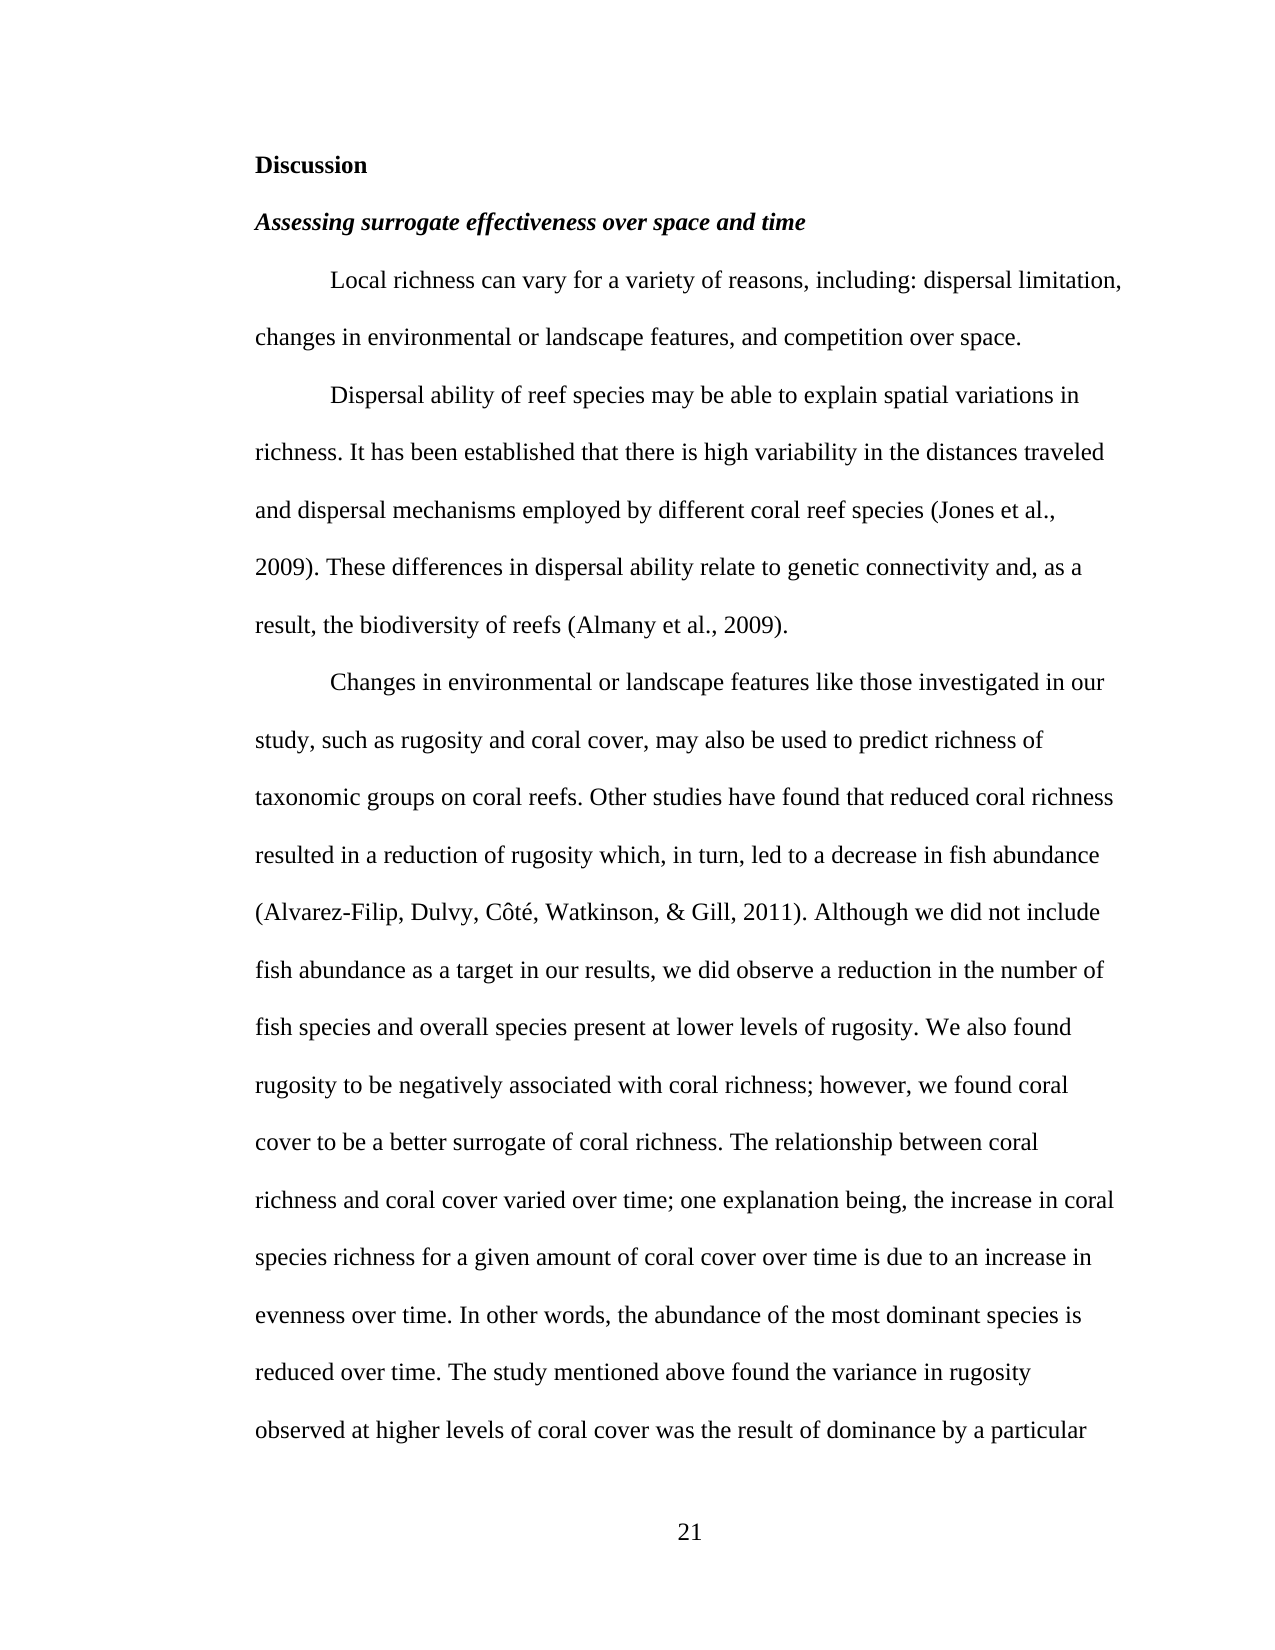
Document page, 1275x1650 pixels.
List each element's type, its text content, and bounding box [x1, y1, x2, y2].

subtitle Assessing surrogate effectiveness over space and time [255, 207, 1125, 236]
subtitle Discussion [255, 150, 1125, 179]
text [255, 667, 1125, 1444]
text Dispersal ability of reef species may be able to explain spatial variations in richness. It has been established that there is high variability in the distances traveled and dispersal mechanisms employed by different coral reef species (Jones et al., 2009). These differences in dispersal ability relate to genetic connectivity and, as a result, the biodiversity of reefs (Almany et al., 2009). [255, 380, 1125, 639]
text Local richness can vary for a variety of reasons, including: dispersal limitation, changes in environmental or landscape features, and competition over space. [255, 265, 1125, 351]
